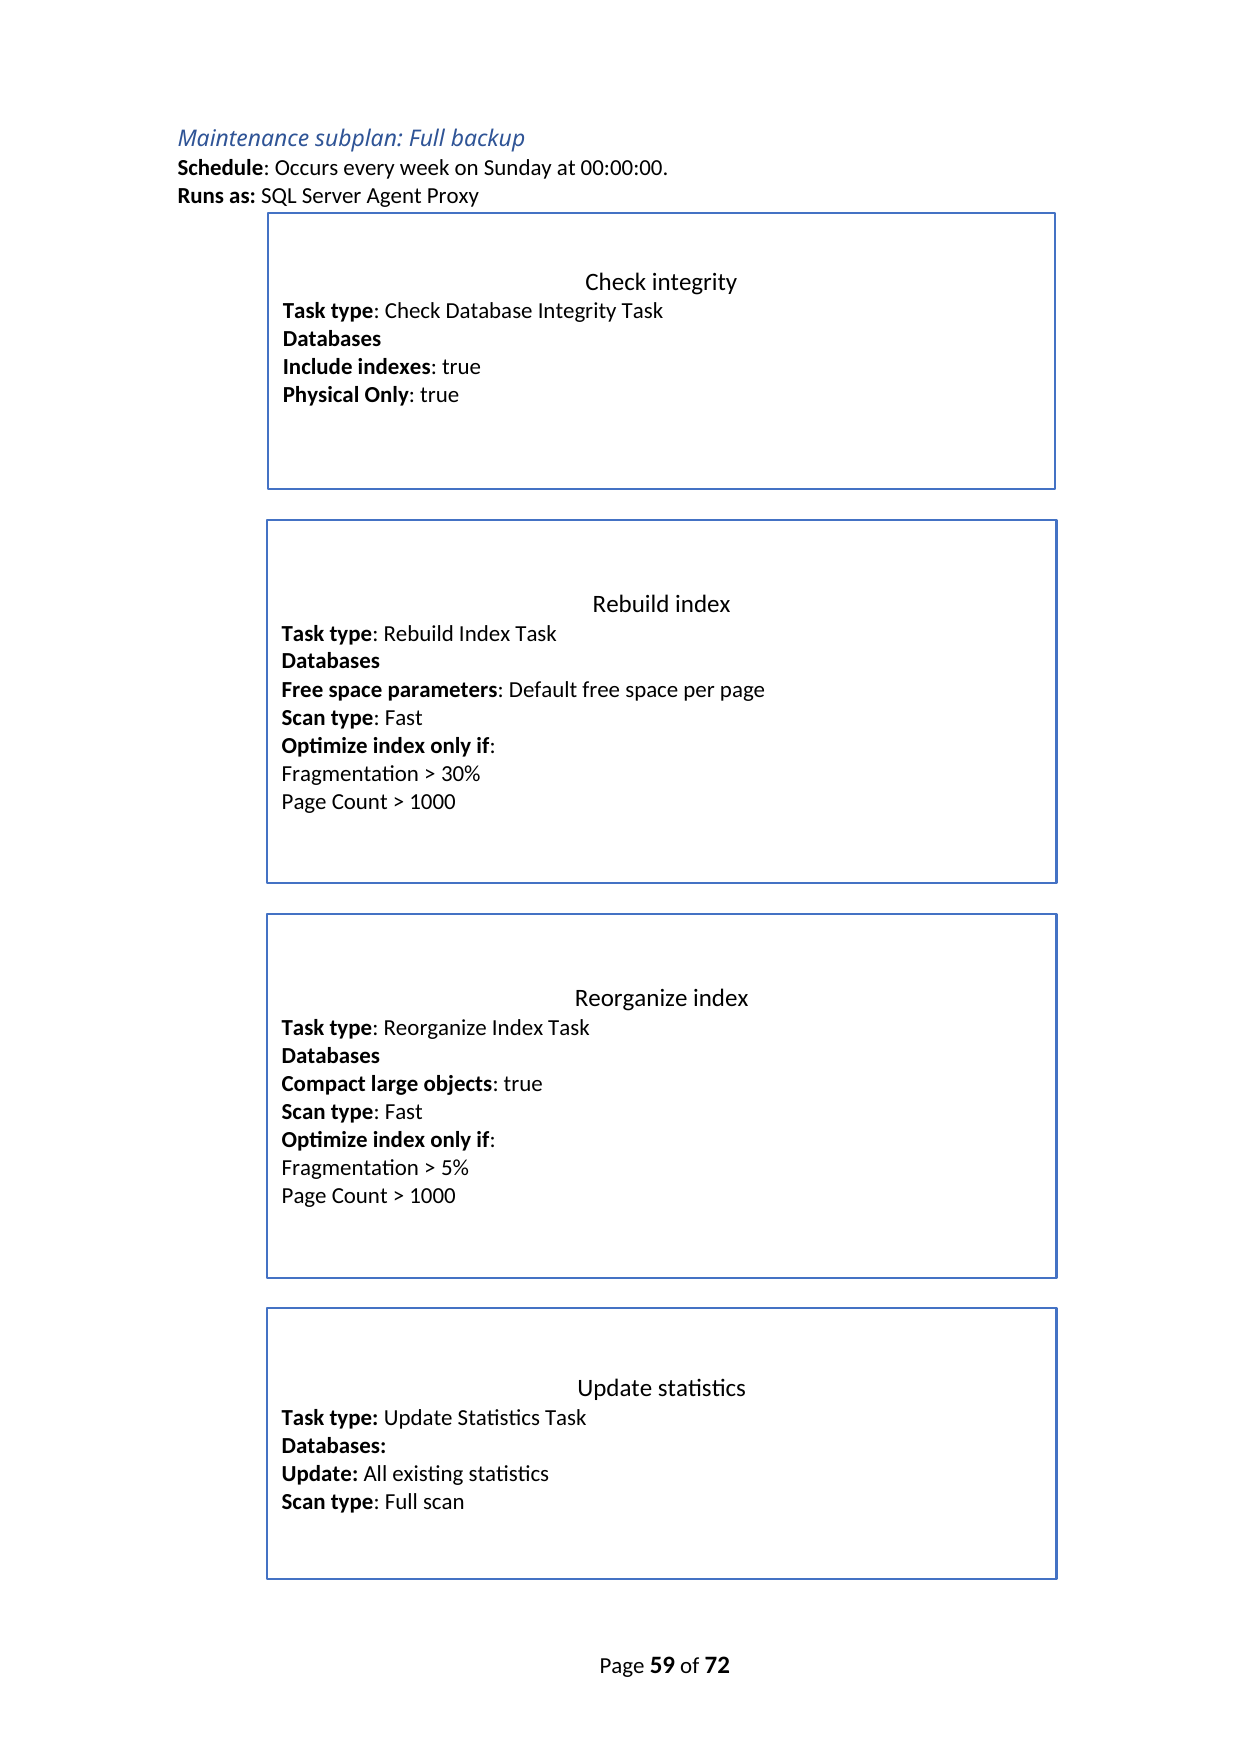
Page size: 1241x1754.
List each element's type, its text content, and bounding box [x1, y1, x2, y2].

text Runs as: SQL Server Agent Proxy [177, 182, 1152, 209]
subtitle Maintenance subplan: Full backup [177, 122, 1152, 153]
text Schedule: Occurs every week on Sunday at 00:00:00. [177, 153, 1152, 182]
